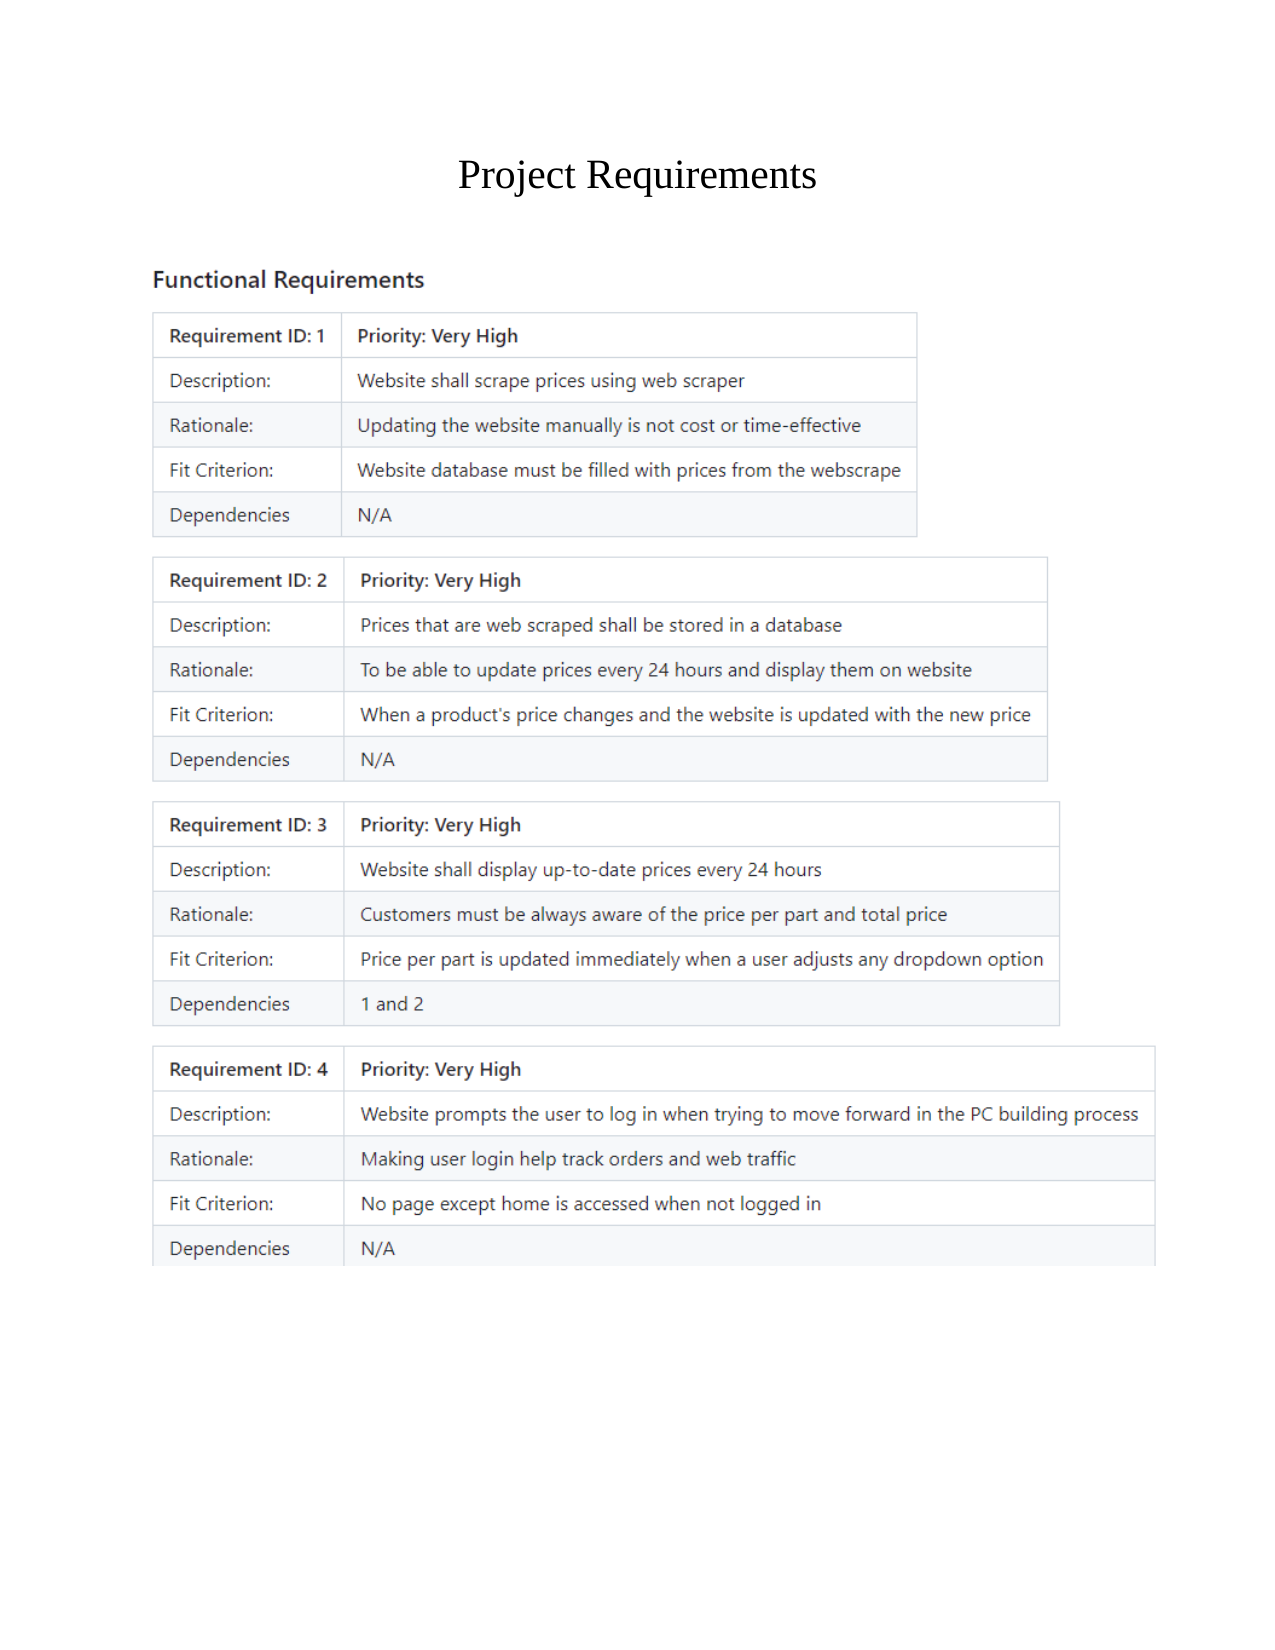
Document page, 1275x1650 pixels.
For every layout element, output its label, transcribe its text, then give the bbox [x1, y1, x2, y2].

picture [150, 266, 1157, 1266]
text Project Requirements [150, 150, 1125, 198]
